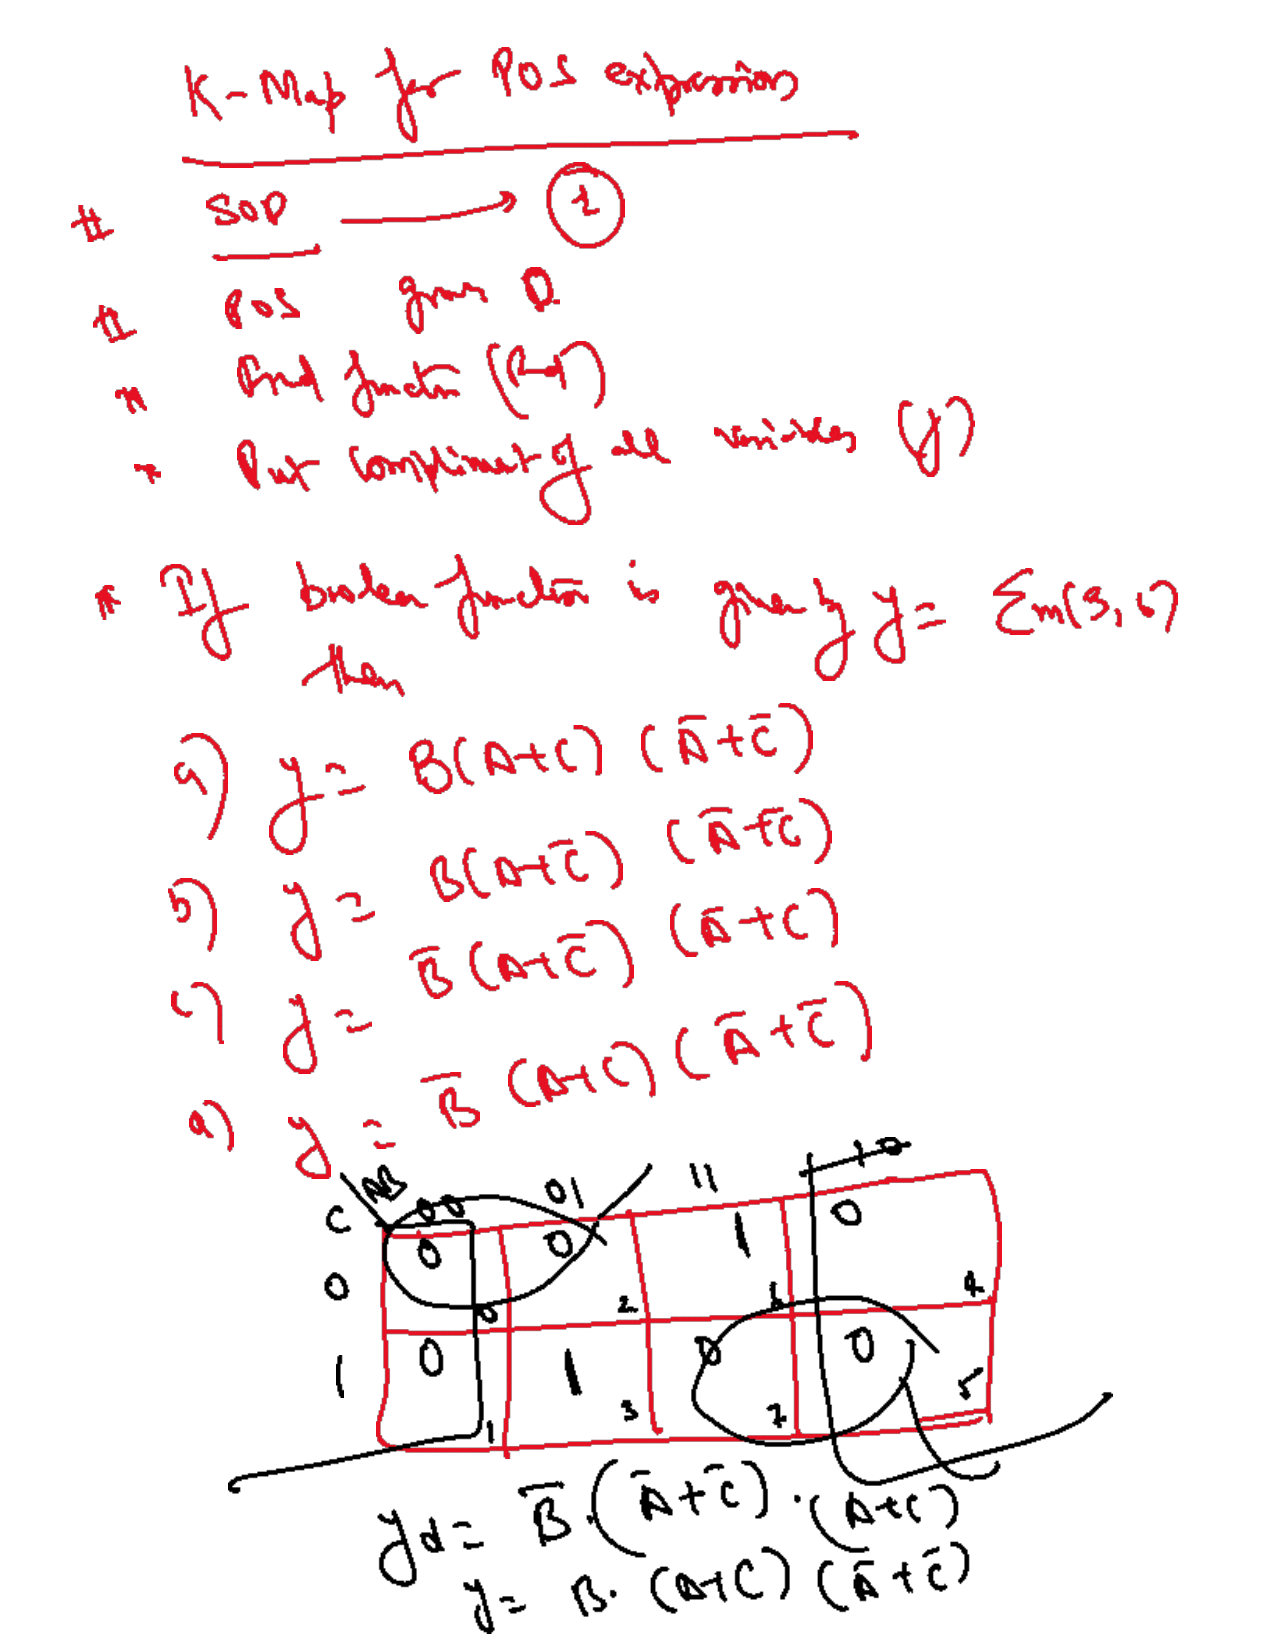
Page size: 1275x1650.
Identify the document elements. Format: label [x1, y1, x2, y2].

picture [714, 578, 946, 681]
picture [93, 305, 137, 343]
picture [269, 757, 366, 855]
picture [409, 725, 602, 794]
picture [714, 417, 856, 453]
picture [283, 882, 375, 961]
picture [182, 47, 859, 261]
picture [898, 396, 975, 477]
picture [168, 878, 217, 952]
picture [71, 205, 114, 242]
picture [641, 703, 813, 774]
picture [171, 982, 224, 1044]
picture [993, 568, 1178, 635]
picture [134, 464, 161, 484]
picture [174, 733, 228, 840]
picture [670, 888, 838, 957]
picture [399, 267, 560, 334]
picture [160, 564, 249, 661]
picture [225, 288, 300, 329]
picture [189, 994, 1113, 1634]
picture [430, 831, 623, 902]
picture [409, 920, 872, 1107]
picture [237, 341, 671, 525]
picture [115, 387, 147, 414]
picture [95, 585, 121, 620]
picture [667, 798, 832, 864]
picture [296, 554, 659, 697]
